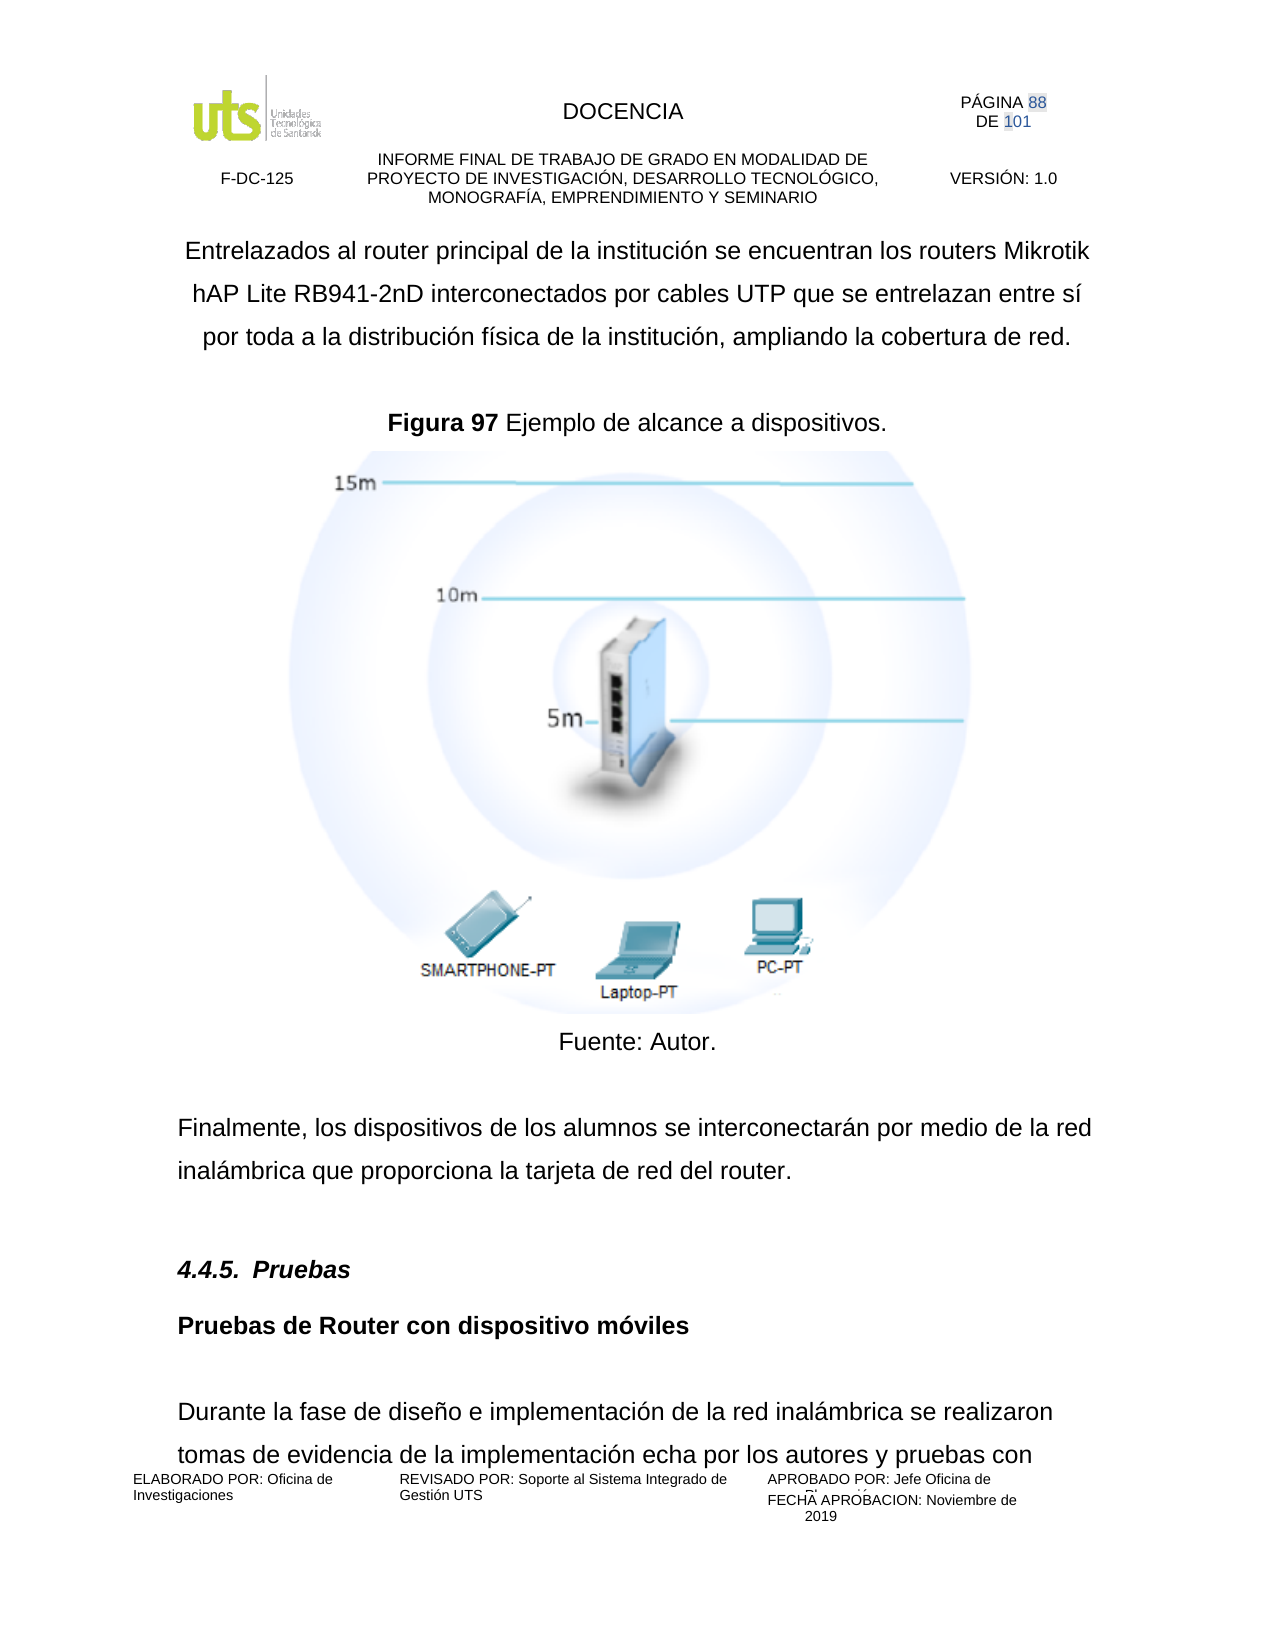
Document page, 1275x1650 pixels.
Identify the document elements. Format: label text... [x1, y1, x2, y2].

picture [272, 451, 1003, 1014]
text Entrelazados al router principal de la institución se encuentran los routers Mikrotik hAP Lite RB941-2nD interconectados por cables UTP que se entrelazan entre sí por toda a la distribución física de la institución, ampliando la cobertura de red. [177, 236, 1098, 351]
picture [192, 75, 321, 149]
text Pruebas de Router con dispositivo móviles [177, 1311, 1098, 1339]
text Fuente: Autor. [177, 1027, 1098, 1056]
text Finalmente, los dispositivos de los alumnos se interconectarán por medio de la red inalámbrica que proporciona la tarjeta de red del router. [177, 1113, 1098, 1185]
text Figura 97 Ejemplo de alcance a dispositivos. [177, 408, 1098, 437]
subtitle Pruebas [177, 1255, 1098, 1284]
